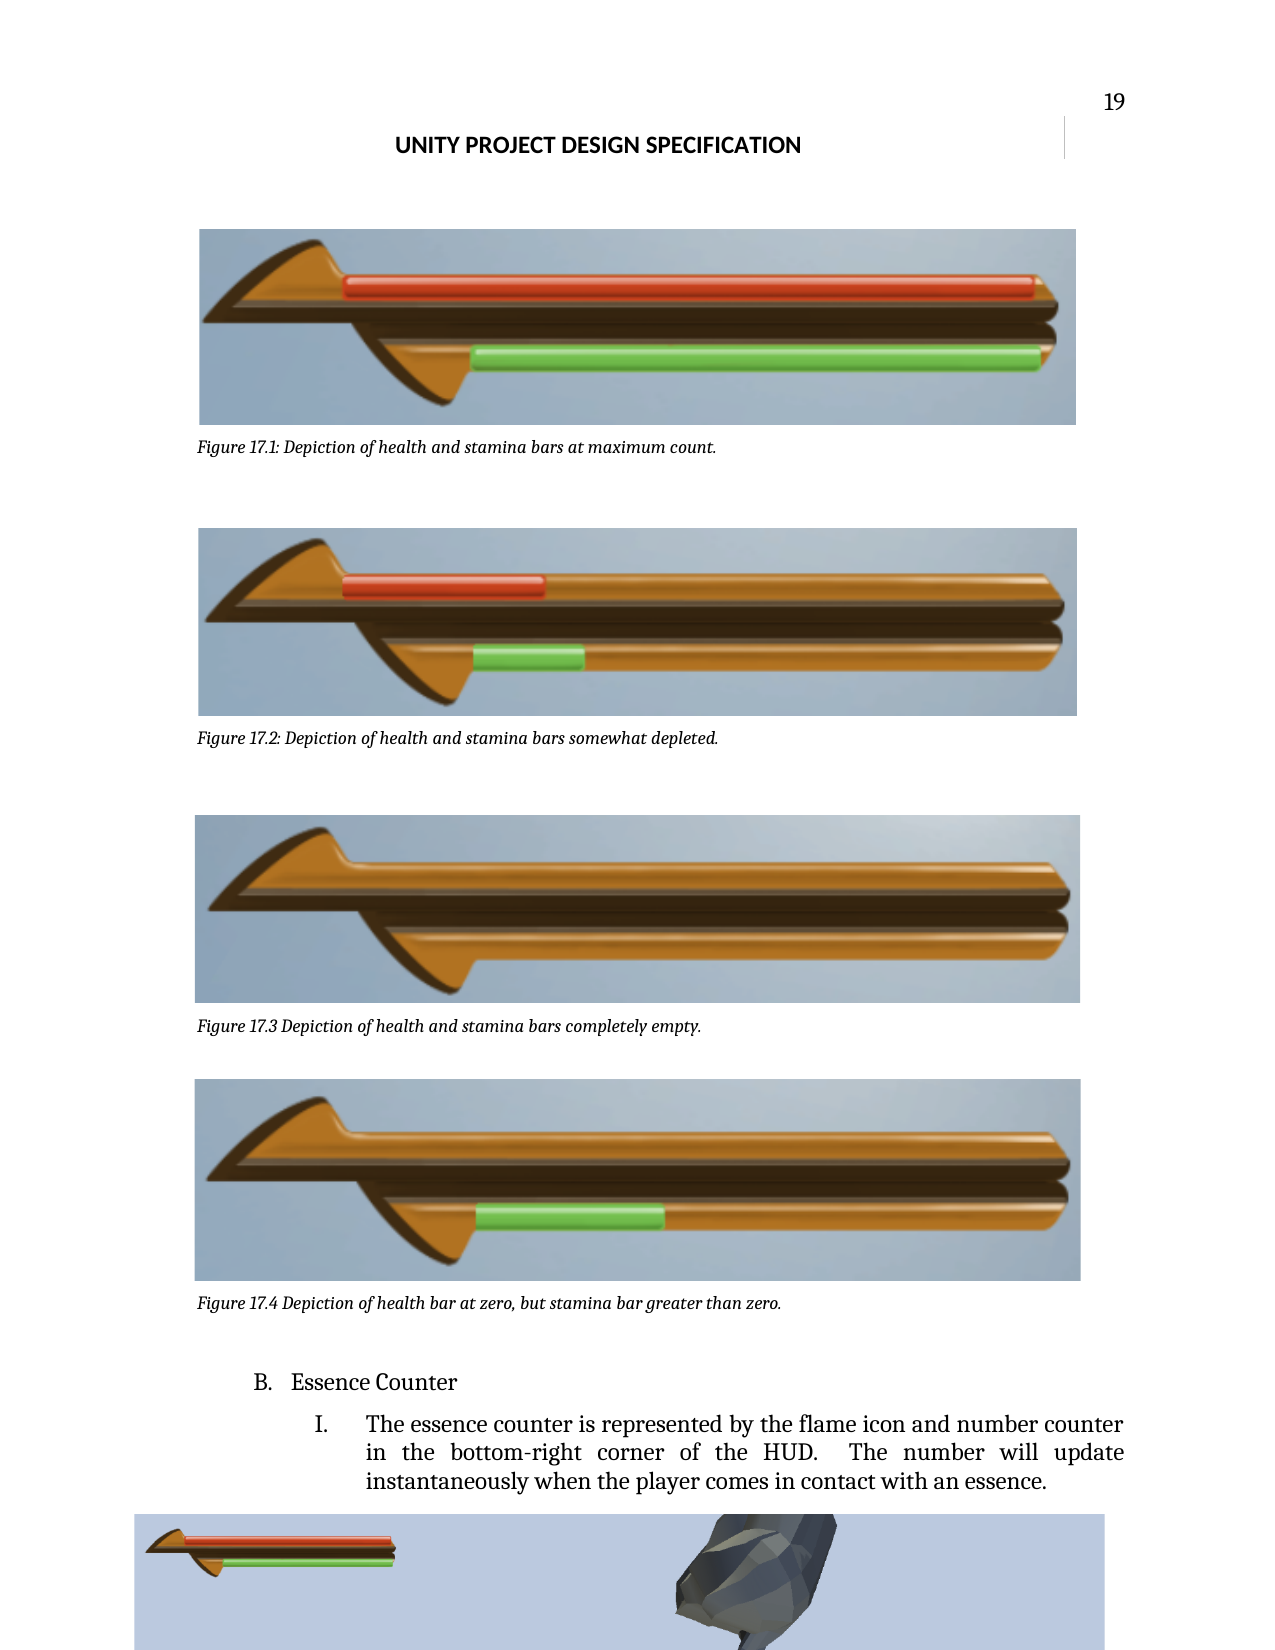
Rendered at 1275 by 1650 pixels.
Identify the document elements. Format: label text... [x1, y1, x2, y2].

list Essence Counter [253, 1368, 1125, 1397]
picture [194, 815, 1081, 1003]
picture [198, 528, 1077, 716]
picture [194, 1079, 1081, 1281]
list The essence counter is represented by the flame icon and number counter in the bottom-right corner of the HUD. The number will update instantaneously when the player comes in contact with an essence. [328, 1409, 1125, 1496]
picture [199, 229, 1076, 425]
picture [134, 1514, 1105, 1650]
